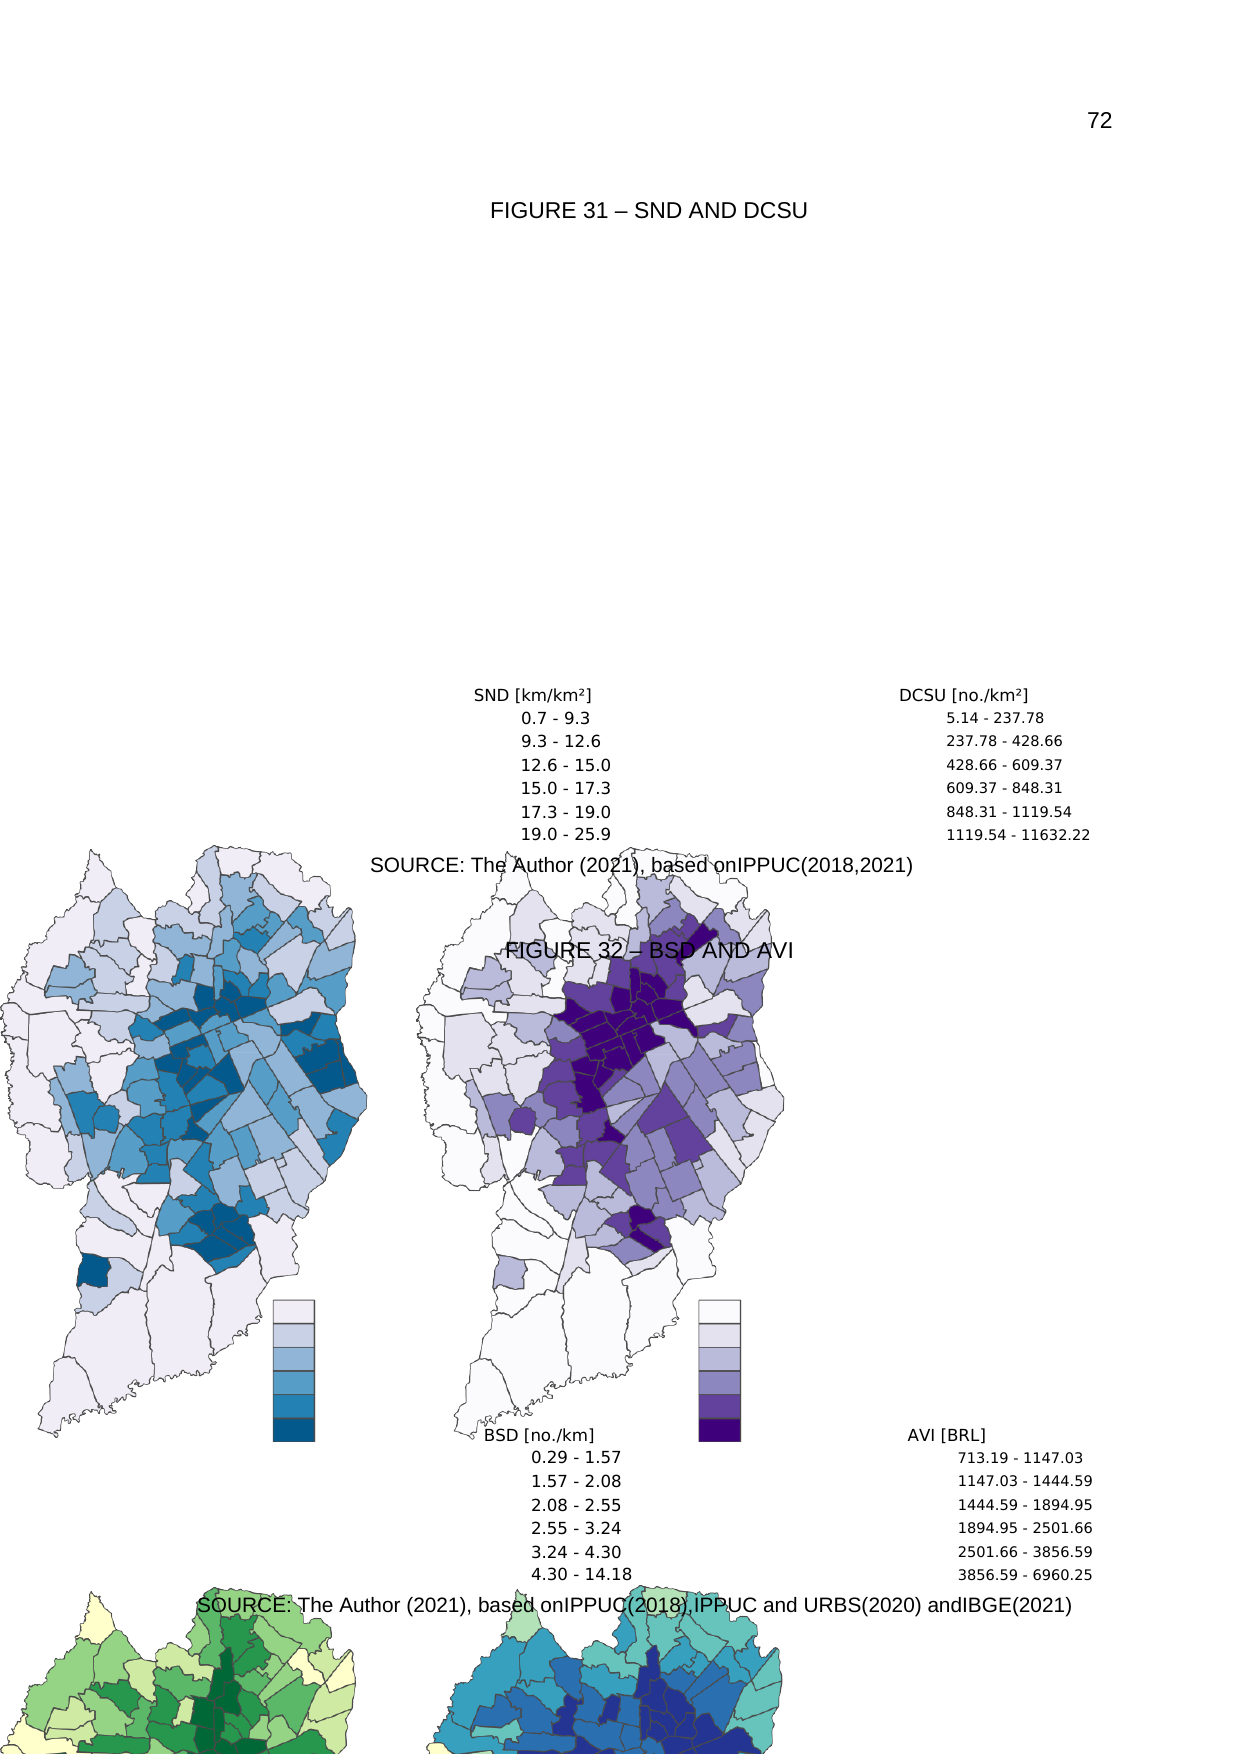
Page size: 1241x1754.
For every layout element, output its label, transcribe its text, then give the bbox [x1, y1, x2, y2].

table_cell 2.55 - 3.24 [479, 1517, 770, 1541]
table_cell 2501.66 - 3856.59 [770, 1541, 1097, 1564]
table_header AVI [BRL] [770, 1427, 1097, 1447]
text SOURCE: The Author (2021), based onIPPUC(2018,2021) [194, 853, 1089, 877]
table_cell 1147.03 - 1444.59 [770, 1470, 1097, 1493]
table_cell 0.7 - 9.3 [468, 707, 755, 730]
table_cell 1119.54 - 11632.22 [755, 824, 1097, 846]
picture [0, 1587, 423, 1754]
table_cell 1894.95 - 2501.66 [770, 1517, 1097, 1541]
picture [0, 845, 410, 1442]
table_cell 713.19 - 1147.03 [770, 1447, 1097, 1470]
table_header DCSU [no./km²] [755, 687, 1097, 707]
table_cell 848.31 - 1119.54 [755, 801, 1097, 824]
table_cell 237.78 - 428.66 [755, 730, 1097, 754]
table_cell 3856.59 - 6960.25 [770, 1564, 1097, 1586]
table_cell 17.3 - 19.0 [468, 801, 755, 824]
table_cell 1.57 - 2.08 [479, 1470, 770, 1493]
table_cell 0.29 - 1.57 [479, 1447, 770, 1470]
table_cell 19.0 - 25.9 [468, 824, 755, 846]
table_cell 609.37 - 848.31 [755, 777, 1097, 801]
table_header BSD [no./km] [479, 1427, 770, 1447]
table_cell 4.30 - 14.18 [479, 1564, 770, 1586]
table_cell 3.24 - 4.30 [479, 1541, 770, 1564]
picture [416, 847, 897, 853]
picture [416, 877, 897, 937]
table_cell 12.6 - 15.0 [468, 754, 755, 777]
table_cell 428.66 - 609.37 [755, 754, 1097, 777]
table_header SND [km/km²] [468, 687, 755, 707]
table_cell 15.0 - 17.3 [468, 777, 755, 801]
table_cell 5.14 - 237.78 [755, 707, 1097, 730]
text FIGURE 32 – BSD AND AVI [131, 937, 1167, 963]
text FIGURE 31 – SND AND DCSU [131, 197, 1167, 223]
picture [426, 1585, 794, 1593]
table_cell 9.3 - 12.6 [468, 730, 755, 754]
picture [416, 963, 897, 1442]
table_cell 1444.59 - 1894.95 [770, 1494, 1097, 1517]
table_cell 2.08 - 2.55 [479, 1494, 770, 1517]
text SOURCE: The Author (2021), based onIPPUC(2018),IPPUC and URBS(2020) andIBGE(2021) [197, 1593, 1167, 1617]
picture [426, 1617, 794, 1754]
